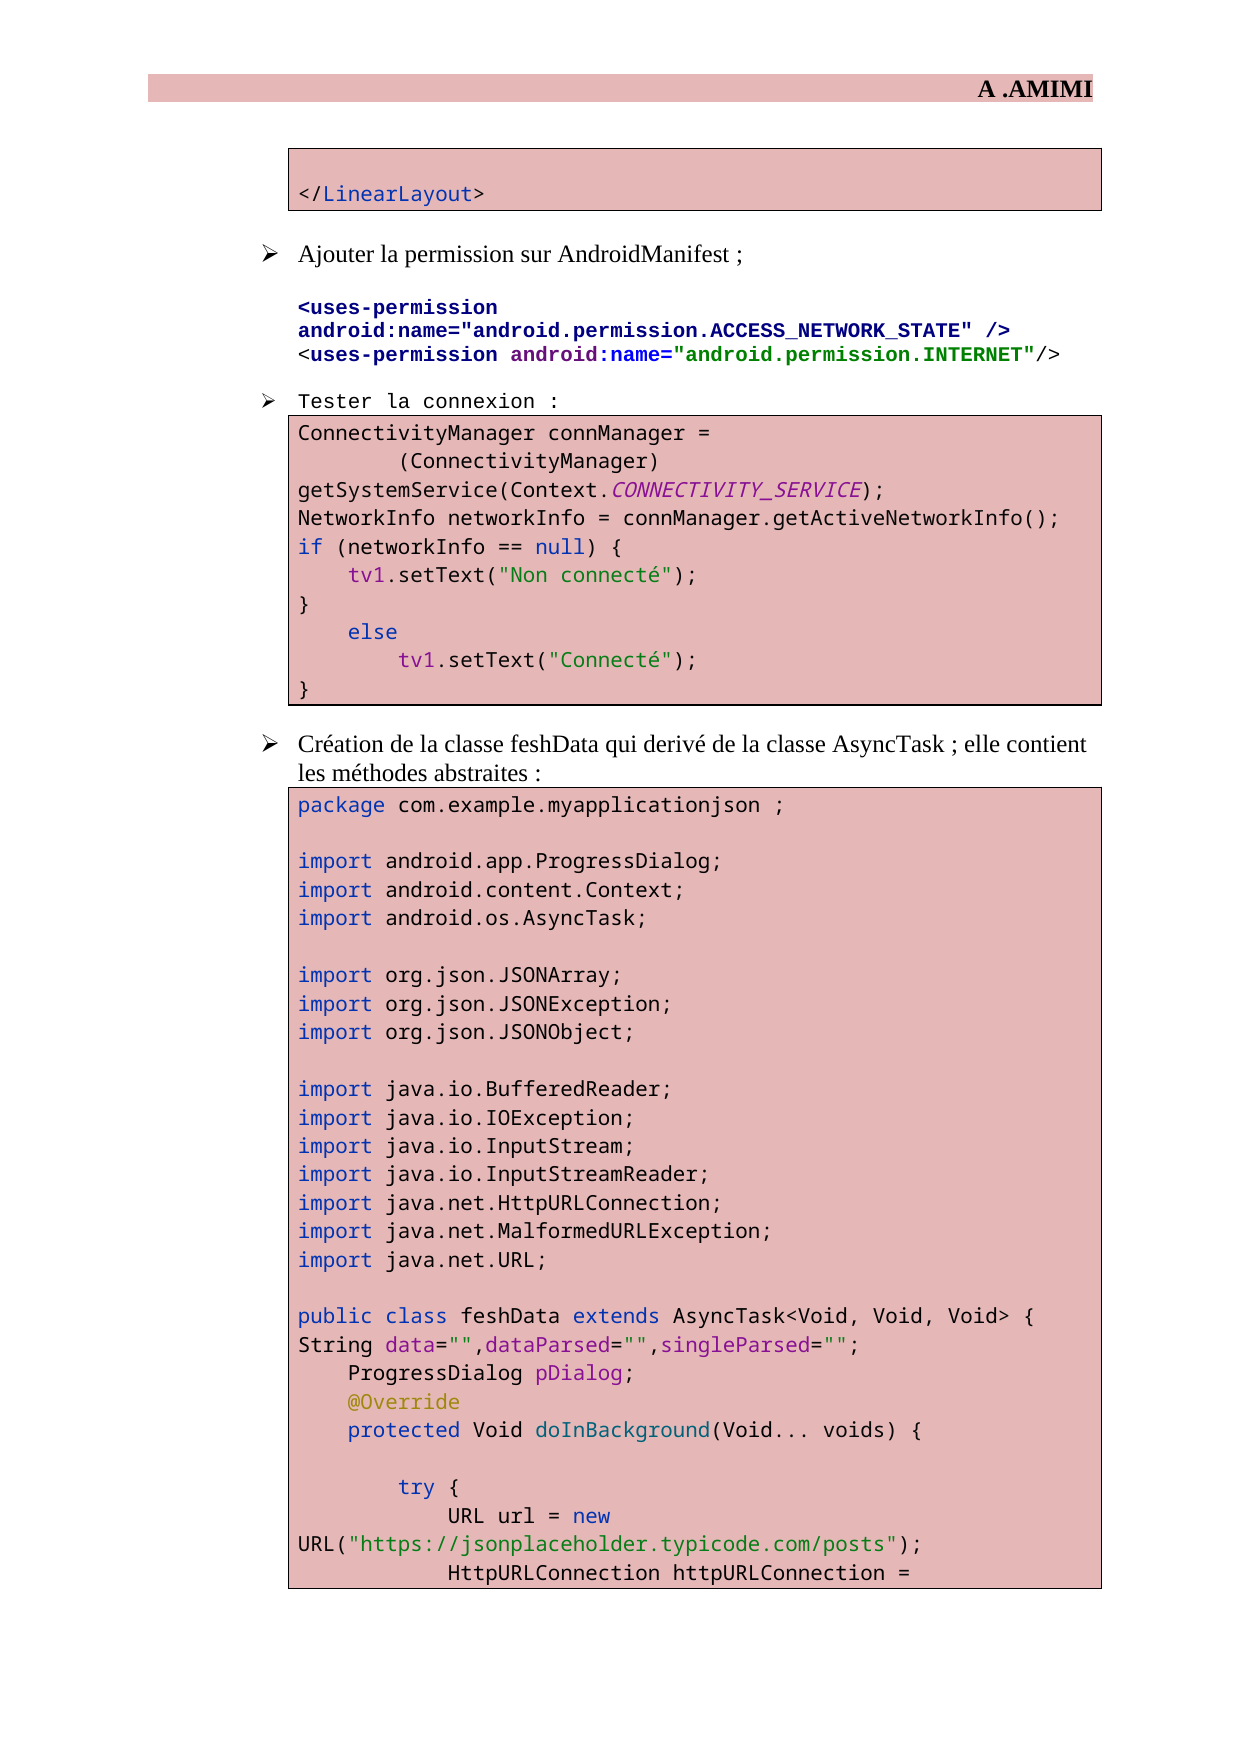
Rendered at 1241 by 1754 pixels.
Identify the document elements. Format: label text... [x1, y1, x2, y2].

list Tester la connexion : [260, 391, 1093, 415]
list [289, 788, 1101, 1588]
list ConnectivityManager connManager = (ConnectivityManager) getSystemService(Context.CONNECTIVITY_SERVICE); NetworkInfo networkInfo = connManager.getActiveNetworkInfo(); if (networkInfo == null) { tv1.setText("Non connecté"); } else tv1.setText("Connecté"); } [289, 416, 1101, 704]
list Création de la classe feshData qui derivé de la classe AsyncTask ; elle contient les méthodes abstraites : [260, 729, 1093, 787]
list <uses-permission android:name="android.permission.ACCESS_NETWORK_STATE" /> [298, 297, 1093, 344]
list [289, 149, 1101, 210]
list Ajouter la permission sur AndroidManifest ; [260, 239, 1093, 268]
list <uses-permission android:name="android.permission.INTERNET"/> [298, 344, 1093, 368]
